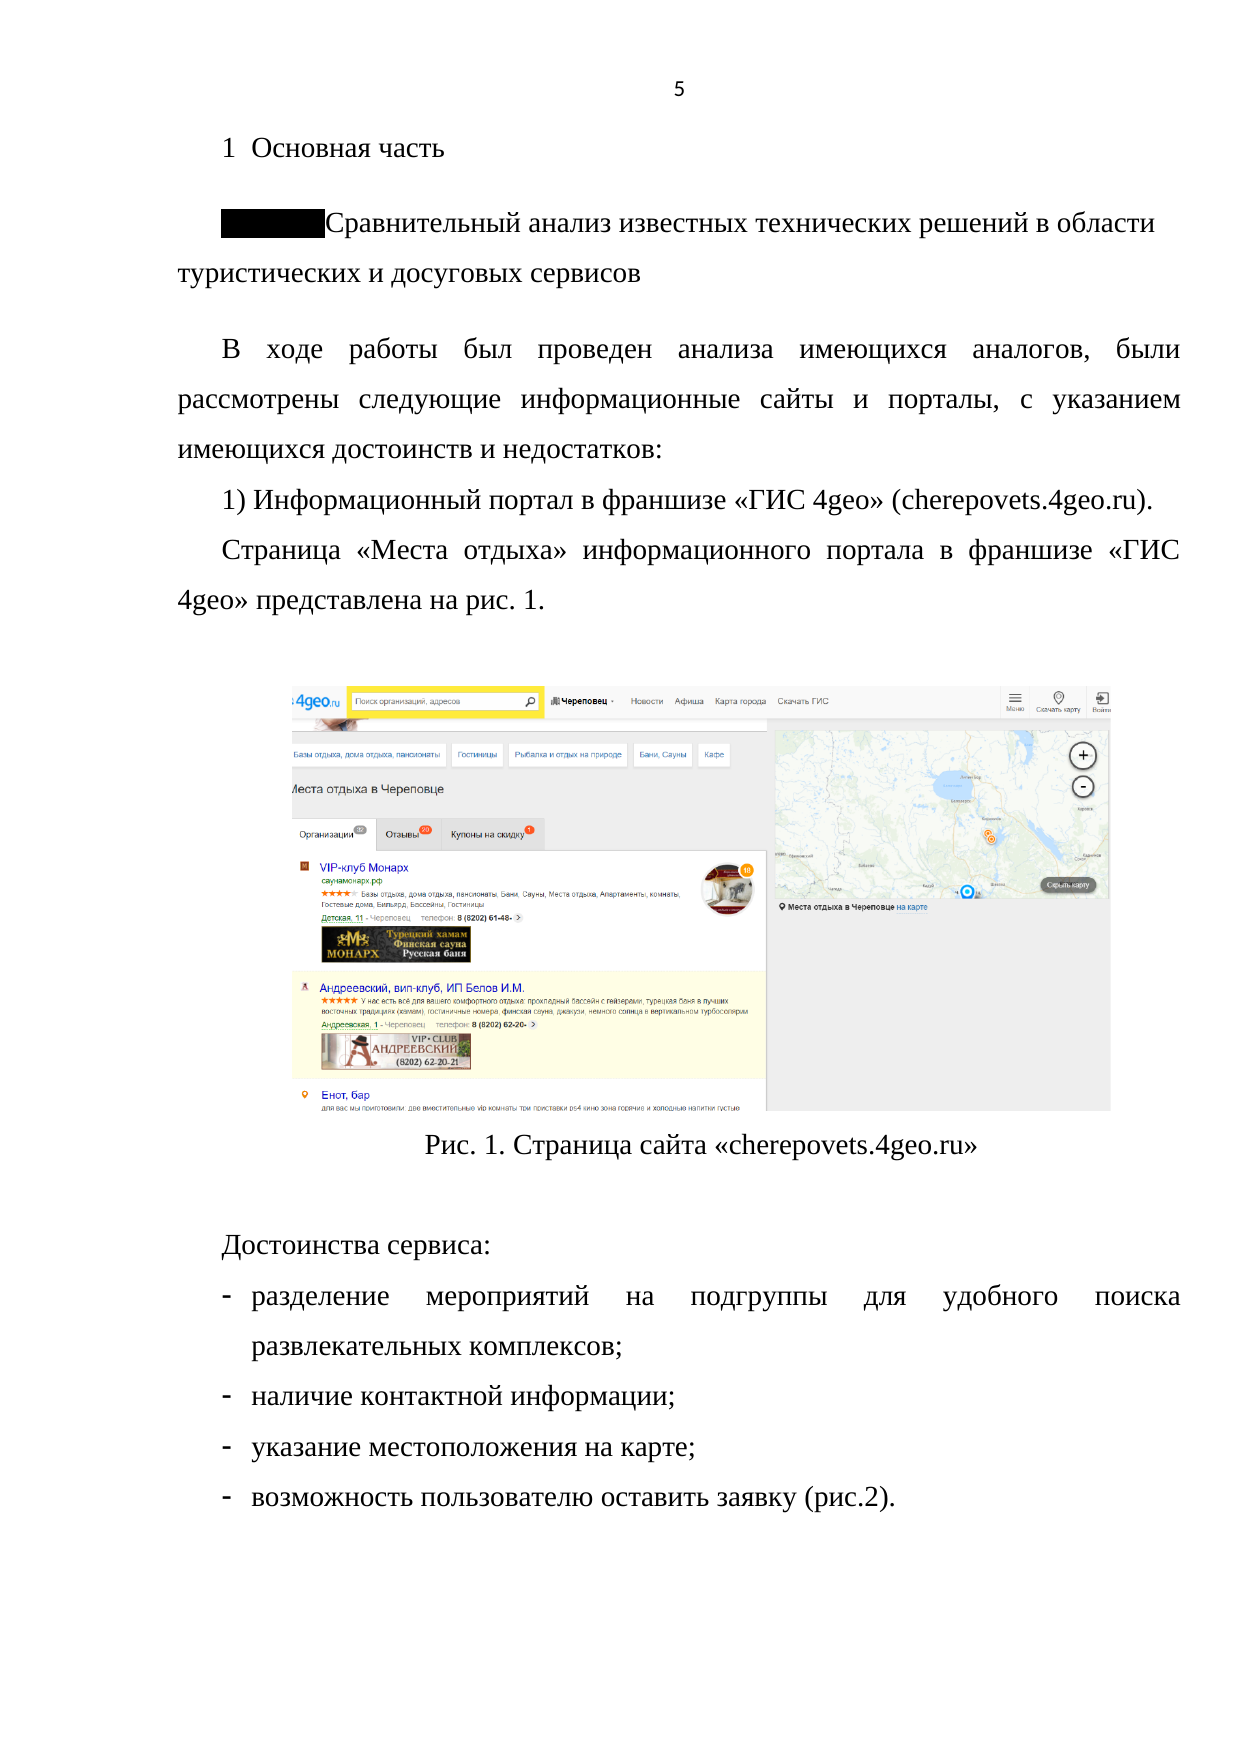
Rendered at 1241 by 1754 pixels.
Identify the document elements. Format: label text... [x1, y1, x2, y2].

subtitle Сравнительный анализ известных технических решений в области туристических и досуговых сервисов [177, 205, 1181, 289]
text наличие контактной информации; [222, 1378, 1181, 1412]
text указание местоположения на карте; [222, 1429, 1181, 1463]
text возможность пользователю оставить заявку (рис.2). [222, 1479, 1181, 1513]
text Страница «Места отдыха» информационного портала в франшизе «ГИС 4geo» представлена на рис. 1. [177, 532, 1181, 616]
picture [292, 686, 1111, 1111]
text Достоинства сервиса: [177, 1227, 1181, 1261]
text разделение мероприятий на подгруппы для удобного поиска развлекательных комплексов; [222, 1278, 1181, 1362]
text В ходе работы был проведен анализа имеющихся аналогов, были рассмотрены следующие информационные сайты и порталы, c указанием имеющихся достоинств и недостатков: [177, 331, 1181, 465]
subtitle Основная часть [177, 130, 1181, 163]
text 1) Информационный портал в франшизе «ГИС 4geo» (cherepovets.4geo.ru). [177, 482, 1181, 515]
text Рис. 1. Страница сайта «cherepovets.4geo.ru» [177, 1127, 1181, 1160]
